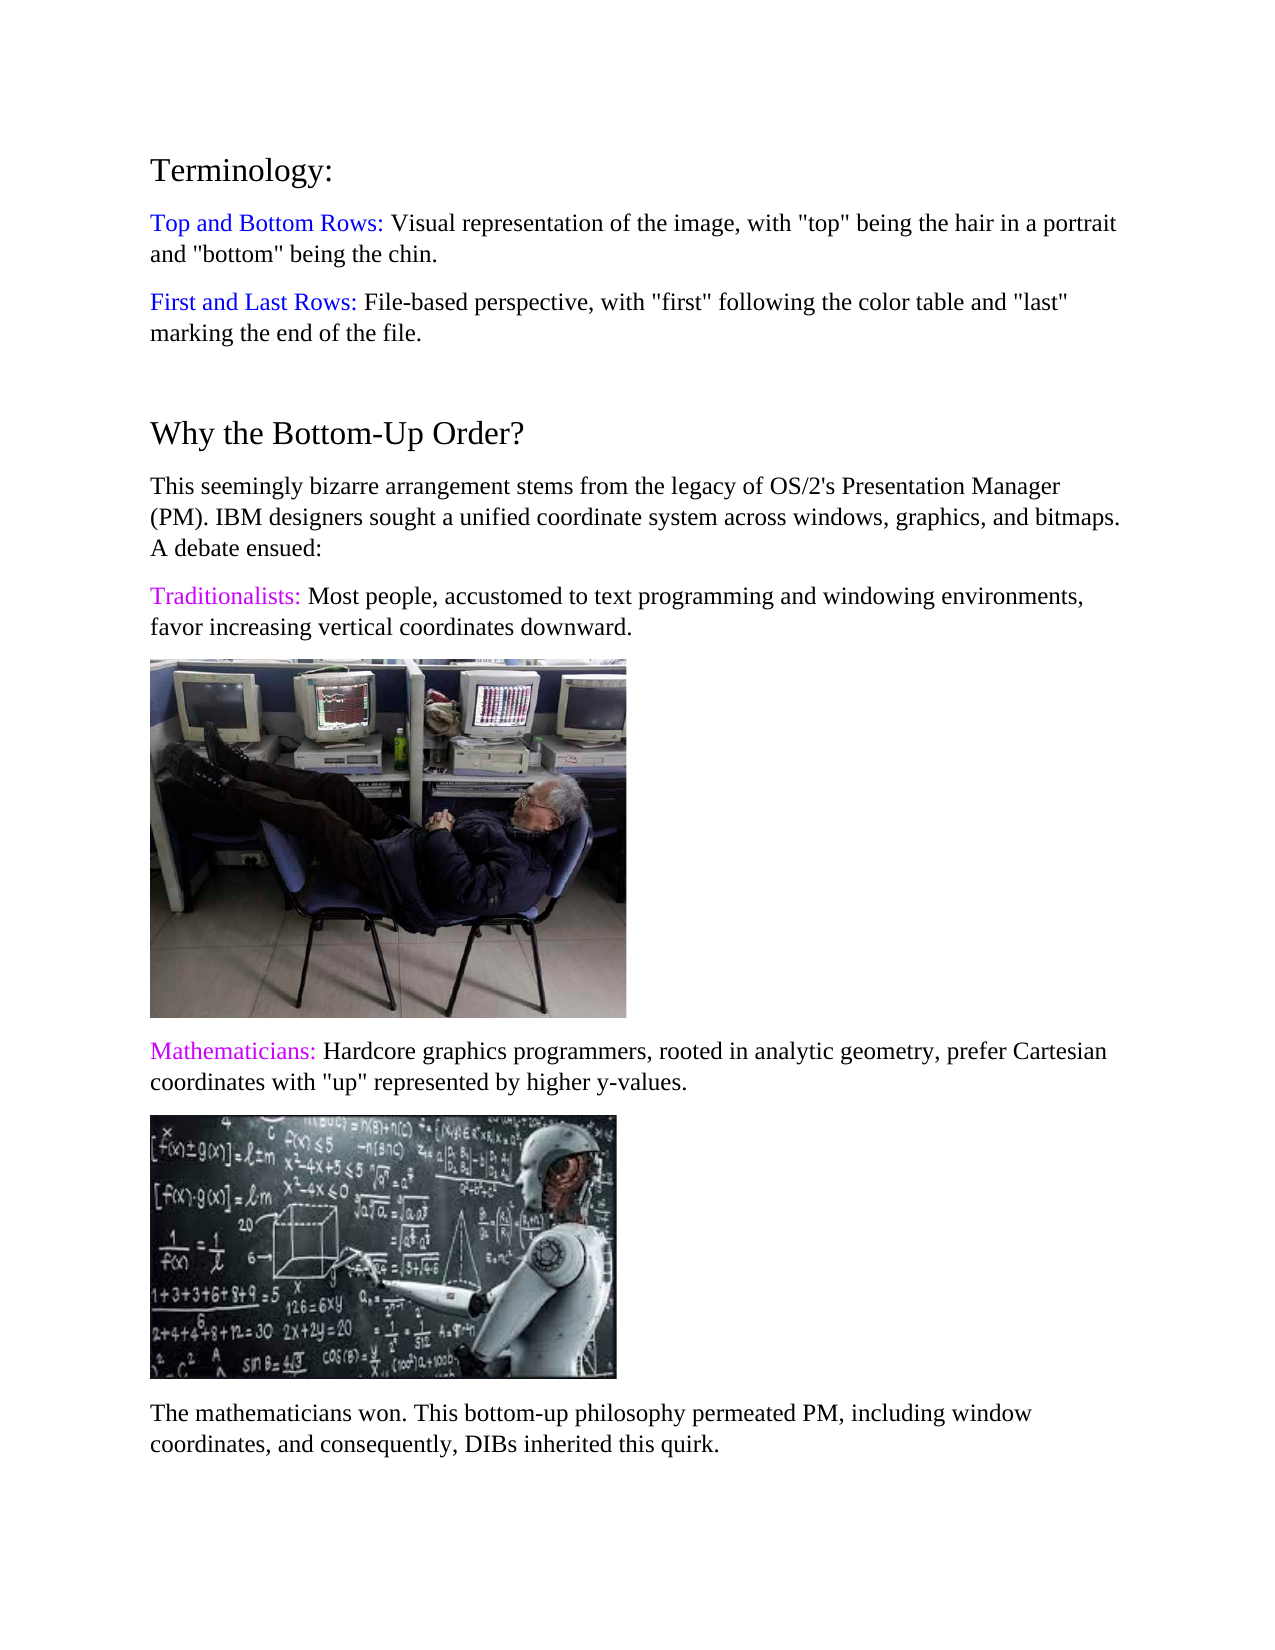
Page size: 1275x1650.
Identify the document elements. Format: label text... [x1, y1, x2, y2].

text The mathematicians won. This bottom-up philosophy permeated PM, including window coordinates, and consequently, DIBs inherited this quirk. [150, 1398, 1125, 1458]
text Traditionalists: Most people, accustomed to text programming and windowing environments, favor increasing vertical coordinates downward. [150, 581, 1125, 641]
picture [150, 659, 627, 1018]
picture [150, 1115, 617, 1379]
text Top and Bottom Rows: Visual representation of the image, with "top" being the hair in a portrait and "bottom" being the chin. [150, 208, 1125, 268]
text Mathematicians: Hardcore graphics programmers, rooted in analytic geometry, prefer Cartesian coordinates with "up" represented by higher y-values. [150, 1036, 1125, 1096]
text First and Last Rows: File-based perspective, with "first" following the color table and "last" marking the end of the file. [150, 287, 1125, 347]
text This seemingly bizarre arrangement stems from the legacy of OS/2's Presentation Manager (PM). IBM designers sought a unified coordinate system across windows, graphics, and bitmaps. A debate ensued: [150, 471, 1125, 562]
text Terminology: [150, 150, 1125, 188]
text Why the Bottom-Up Order? [150, 413, 1125, 452]
